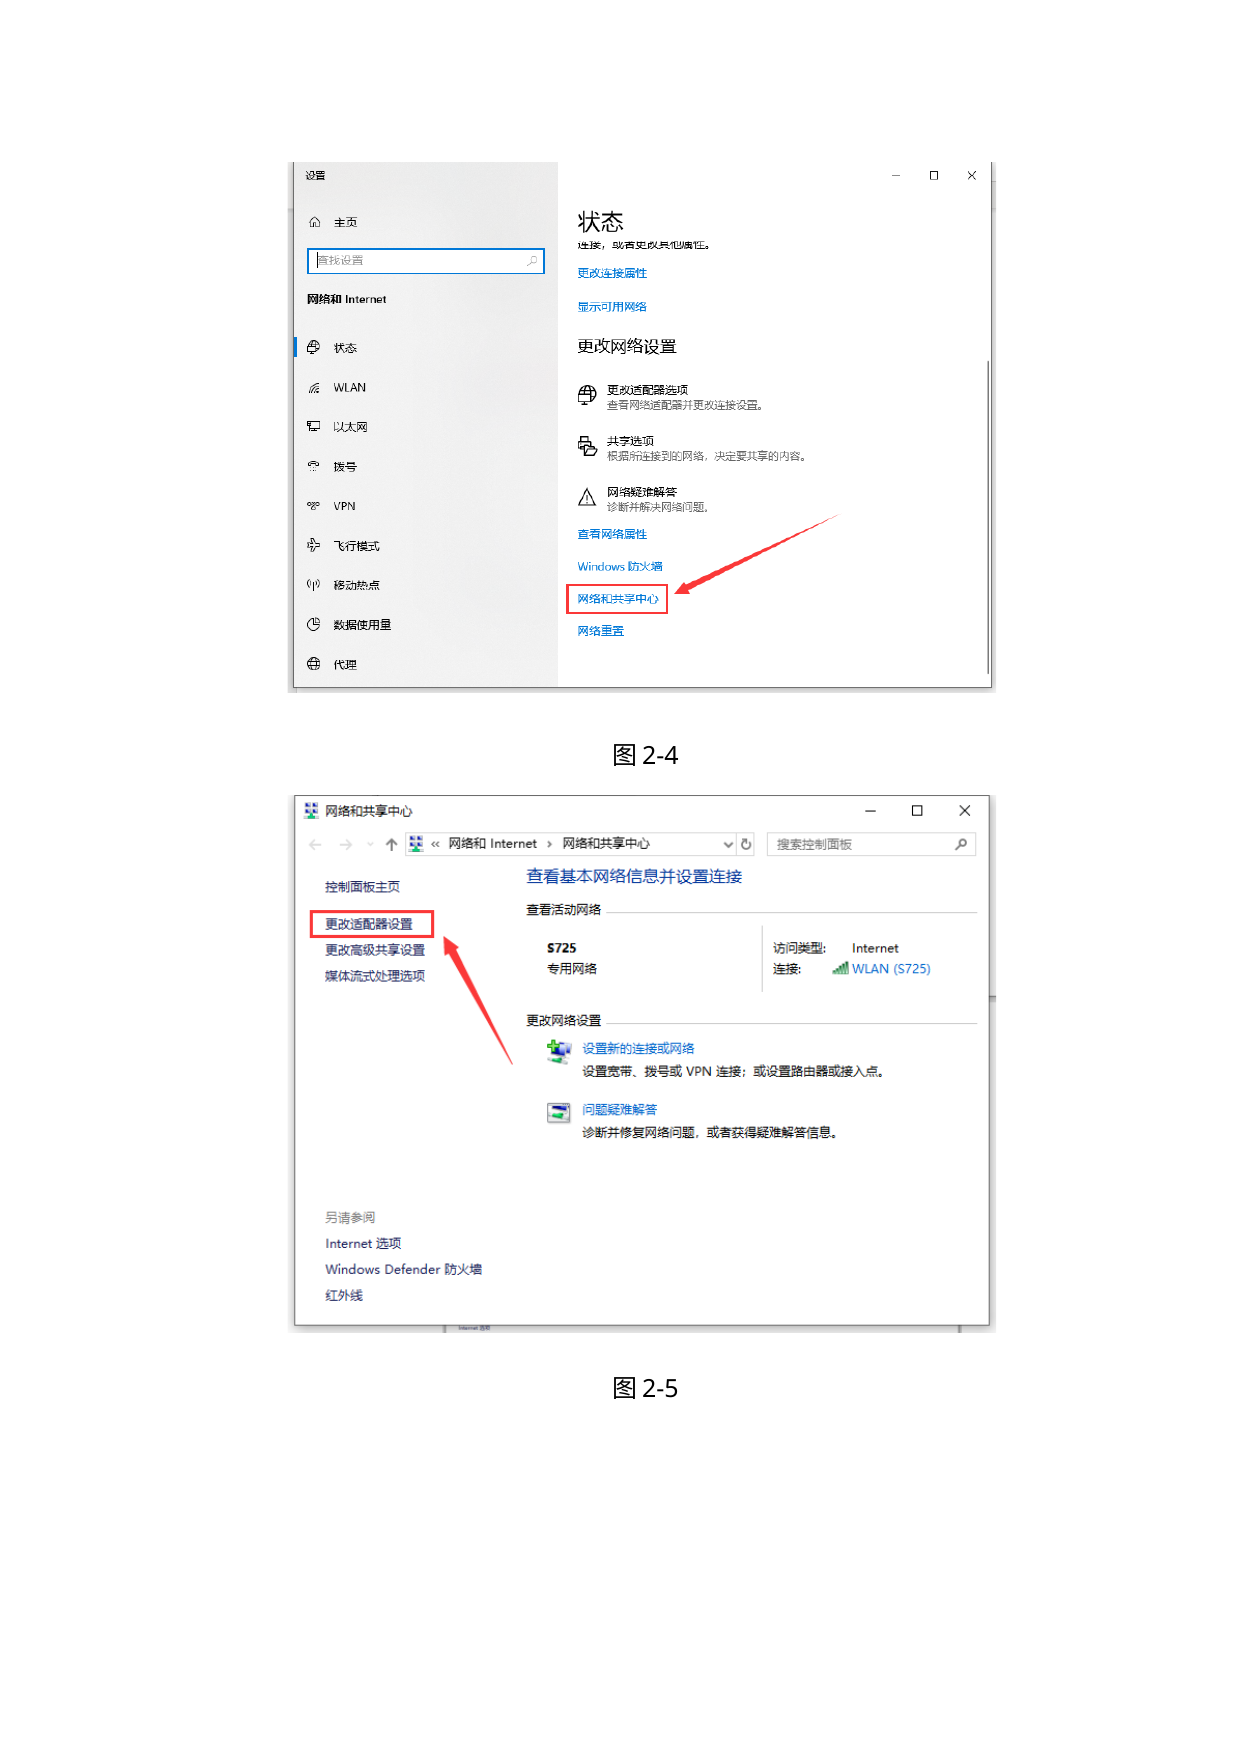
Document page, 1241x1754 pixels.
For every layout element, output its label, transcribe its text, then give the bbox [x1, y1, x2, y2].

picture [287, 162, 997, 693]
text 图2-4 [148, 721, 1092, 786]
picture [287, 795, 997, 1333]
text 图2-5 [148, 1354, 1092, 1419]
